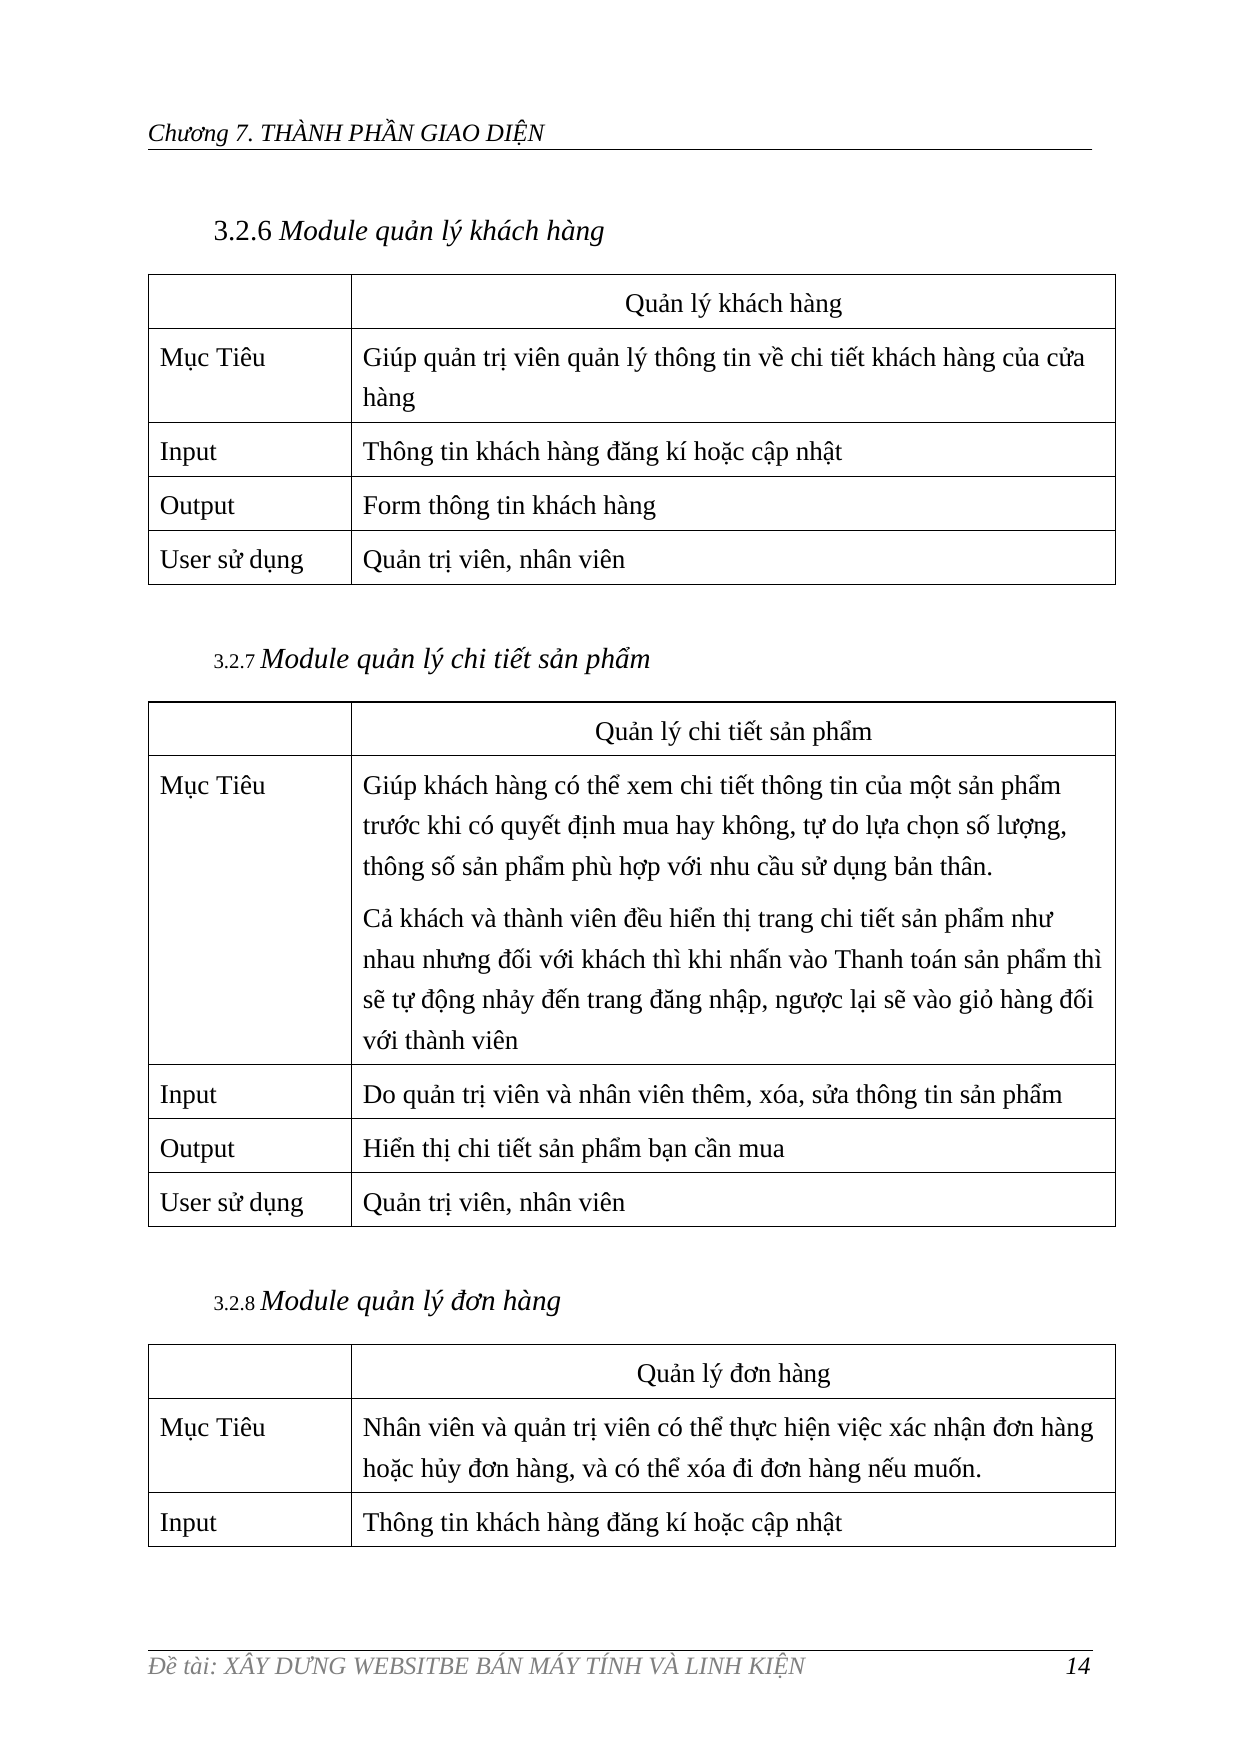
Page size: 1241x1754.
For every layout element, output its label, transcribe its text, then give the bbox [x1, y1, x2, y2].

table_cell Quản trị viên, nhân viên [352, 1173, 1115, 1226]
table_cell Output [149, 477, 351, 530]
table_header Quản lý khách hàng [352, 275, 1115, 327]
subtitle Module quản lý đơn hàng [213, 1277, 1092, 1319]
table_cell Input [149, 1065, 351, 1118]
table_header [149, 1345, 351, 1398]
table_header Quản lý chi tiết sản phẩm [352, 703, 1115, 755]
table_cell Input [149, 423, 351, 476]
table_header Quản lý đơn hàng [352, 1345, 1115, 1398]
table_cell Thông tin khách hàng đăng kí hoặc cập nhật [352, 423, 1115, 476]
table_cell Mục Tiêu [149, 329, 351, 422]
table_cell User sử dụng [149, 531, 351, 584]
table_cell Mục Tiêu [149, 1399, 351, 1492]
table_cell Form thông tin khách hàng [352, 477, 1115, 530]
table_cell Giúp quản trị viên quản lý thông tin về chi tiết khách hàng của cửa hàng [352, 329, 1115, 422]
table_cell Thông tin khách hàng đăng kí hoặc cập nhật [352, 1493, 1115, 1546]
subtitle Module quản lý khách hàng [213, 207, 1092, 248]
table_cell Input [149, 1493, 351, 1546]
table_cell Do quản trị viên và nhân viên thêm, xóa, sửa thông tin sản phẩm [352, 1065, 1115, 1118]
table_cell Hiển thị chi tiết sản phẩm bạn cần mua [352, 1119, 1115, 1172]
table_cell Nhân viên và quản trị viên có thể thực hiện việc xác nhận đơn hàng hoặc hủy đơn hàng, và có thể xóa đi đơn hàng nếu muốn. [352, 1399, 1115, 1492]
table_cell Mục Tiêu [149, 756, 351, 1064]
table_header [149, 703, 351, 755]
table_cell Output [149, 1119, 351, 1172]
subtitle Module quản lý chi tiết sản phẩm [213, 635, 1092, 676]
table_cell User sử dụng [149, 1173, 351, 1226]
table_cell Quản trị viên, nhân viên [352, 531, 1115, 584]
table_header [149, 275, 351, 327]
table_cell Giúp khách hàng có thể xem chi tiết thông tin của một sản phẩm trước khi có quyết định mua hay không, tự do lựa chọn số lượng, thông số sản phẩm phù hợp với nhu cầu sử dụng bản thân. Cả khách và thành viên đều hiển thị trang chi tiết sản phẩm như nhau nhưng đối với khách thì khi nhấn vào Thanh toán sản phẩm thì sẽ tự động nhảy đến trang đăng nhập, ngược lại sẽ vào giỏ hàng đối với thành viên [352, 756, 1115, 1064]
